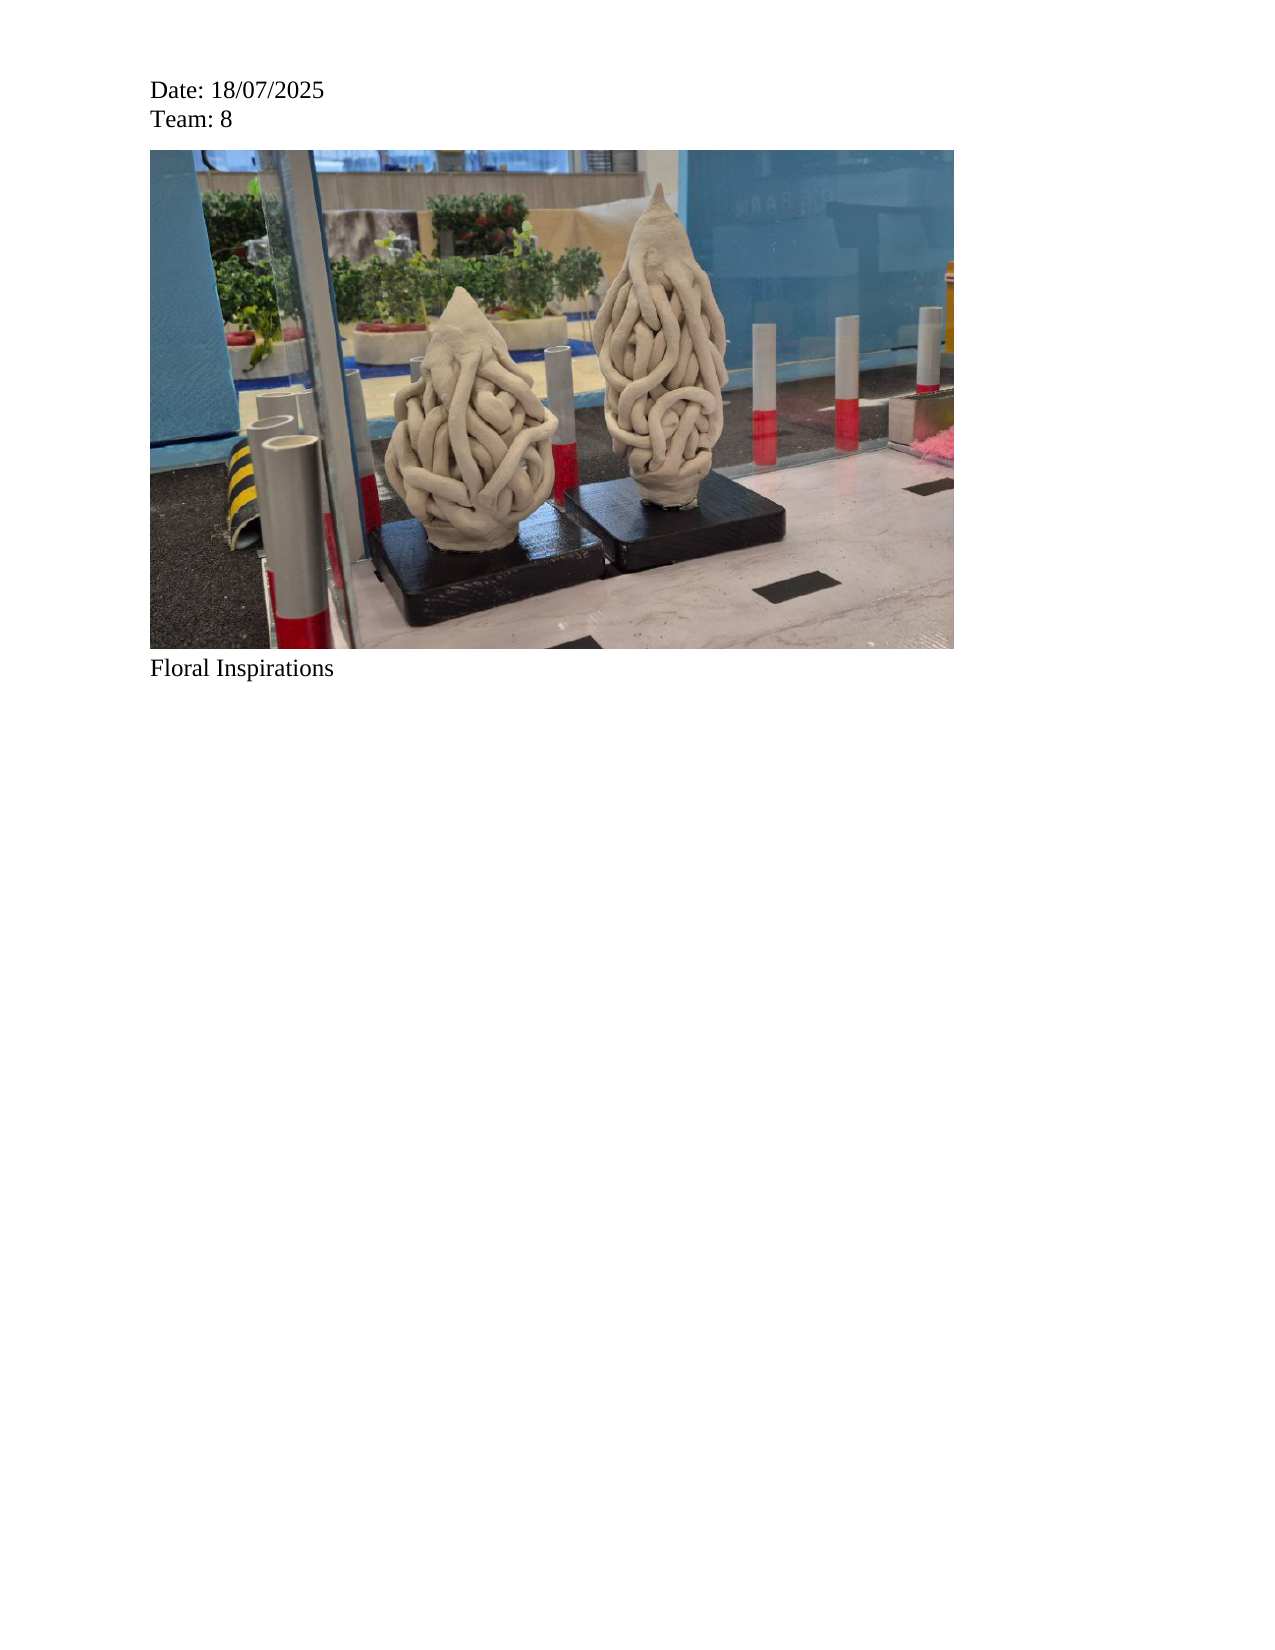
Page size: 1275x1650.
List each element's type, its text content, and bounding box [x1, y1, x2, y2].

picture [150, 150, 954, 649]
